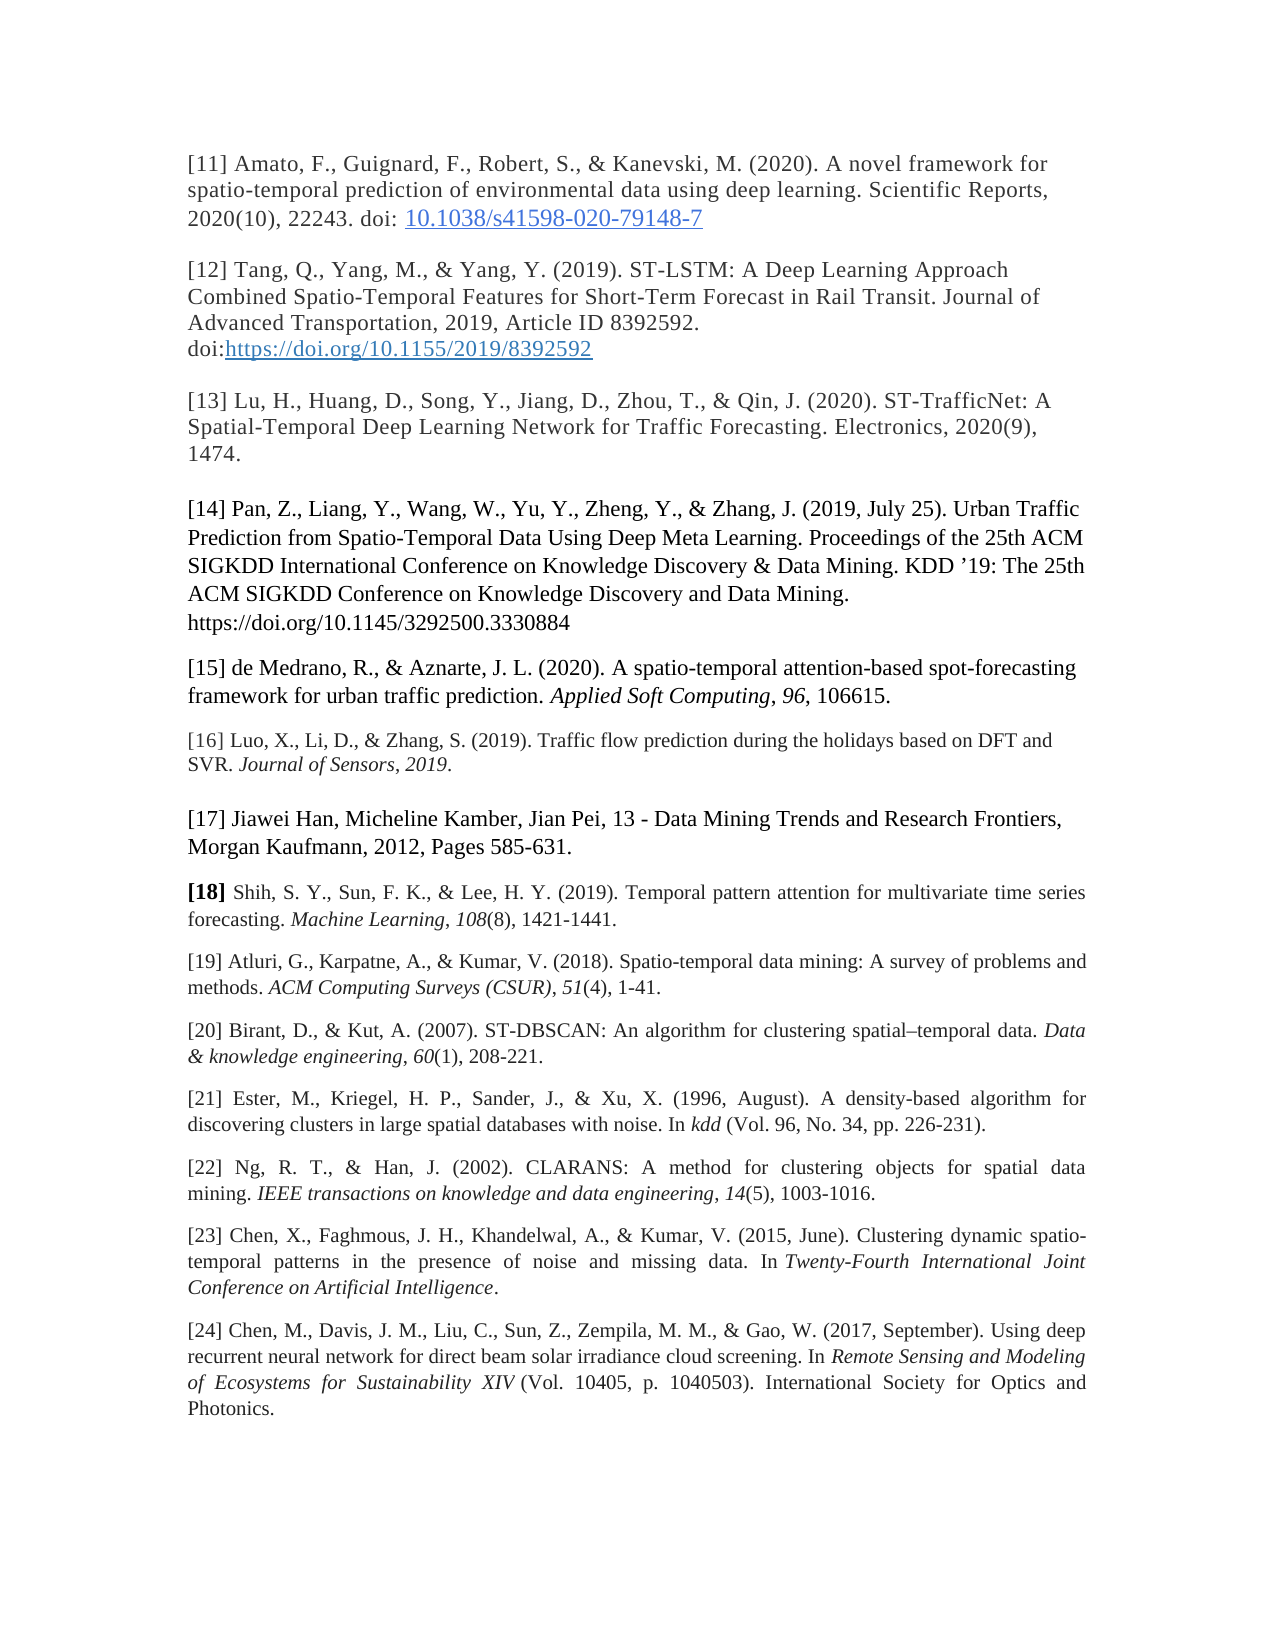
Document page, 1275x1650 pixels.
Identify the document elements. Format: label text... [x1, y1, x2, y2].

text [16] Luo, X., Li, D., & Zhang, S. (2019). Traffic flow prediction during the holidays based on DFT and SVR. Journal of Sensors, 2019. [187, 727, 1087, 776]
text [20] Birant, D., & Kut, A. (2007). ST-DBSCAN: An algorithm for clustering spatial–temporal data. Data & knowledge engineering, 60(1), 208-221. [187, 1018, 1087, 1068]
text [22] Ng, R. T., & Han, J. (2002). CLARANS: A method for clustering objects for spatial data mining. IEEE transactions on knowledge and data engineering, 14(5), 1003-1016. [187, 1155, 1087, 1205]
text [12] Tang, Q., Yang, M., & Yang, Y. (2019). ST-LSTM: A Deep Learning Approach Combined Spatio-Temporal Features for Short-Term Forecast in Rail Transit. Journal of Advanced Transportation, 2019, Article ID 8392592. doi:https://doi.org/10.1155/2019/8392592 [187, 256, 1087, 362]
text [18] Shih, S. Y., Sun, F. K., & Lee, H. Y. (2019). Temporal pattern attention for multivariate time series forecasting. Machine Learning, 108(8), 1421-1441. [187, 878, 1087, 931]
text [21] Ester, M., Kriegel, H. P., Sander, J., & Xu, X. (1996, August). A density-based algorithm for discovering clusters in large spatial databases with noise. In kdd (Vol. 96, No. 34, pp. 226-231). [187, 1086, 1087, 1136]
text [14] Pan, Z., Liang, Y., Wang, W., Yu, Y., Zheng, Y., & Zhang, J. (2019, July 25). Urban Traffic Prediction from Spatio-Temporal Data Using Deep Meta Learning. Proceedings of the 25th ACM SIGKDD International Conference on Knowledge Discovery & Data Mining. KDD ’19: The 25th ACM SIGKDD Conference on Knowledge Discovery and Data Mining. https://doi.org/10.1145/3292500.3330884 [187, 495, 1087, 635]
text [11] Amato, F., Guignard, F., Robert, S., & Kanevski, M. (2020). A novel framework for spatio-temporal prediction of environmental data using deep learning. Scientific Reports, 2020(10), 22243. doi: 10.1038/s41598-020-79148-7 [187, 150, 1087, 231]
text [15] de Medrano, R., & Aznarte, J. L. (2020). A spatio-temporal attention-based spot-forecasting framework for urban traffic prediction. Applied Soft Computing, 96, 106615. [187, 654, 1087, 709]
text [19] Atluri, G., Karpatne, A., & Kumar, V. (2018). Spatio-temporal data mining: A survey of problems and methods. ACM Computing Surveys (CSUR), 51(4), 1-41. [187, 949, 1087, 999]
text [17] Jiawei Han, Micheline Kamber, Jian Pei, 13 - Data Mining Trends and Research Frontiers, Morgan Kaufmann, 2012, Pages 585-631. [187, 805, 1087, 859]
text [13] Lu, H., Huang, D., Song, Y., Jiang, D., Zhou, T., & Qin, J. (2020). ST-TrafficNet: A Spatial-Temporal Deep Learning Network for Traffic Forecasting. Electronics, 2020(9), 1474. [187, 387, 1087, 466]
text [23] Chen, X., Faghmous, J. H., Khandelwal, A., & Kumar, V. (2015, June). Clustering dynamic spatio-temporal patterns in the presence of noise and missing data. In Twenty-Fourth International Joint Conference on Artificial Intelligence. [187, 1223, 1087, 1299]
text [24] Chen, M., Davis, J. M., Liu, C., Sun, Z., Zempila, M. M., & Gao, W. (2017, September). Using deep recurrent neural network for direct beam solar irradiance cloud screening. In Remote Sensing and Modeling of Ecosystems for Sustainability XIV (Vol. 10405, p. 1040503). International Society for Optics and Photonics. [187, 1318, 1087, 1420]
